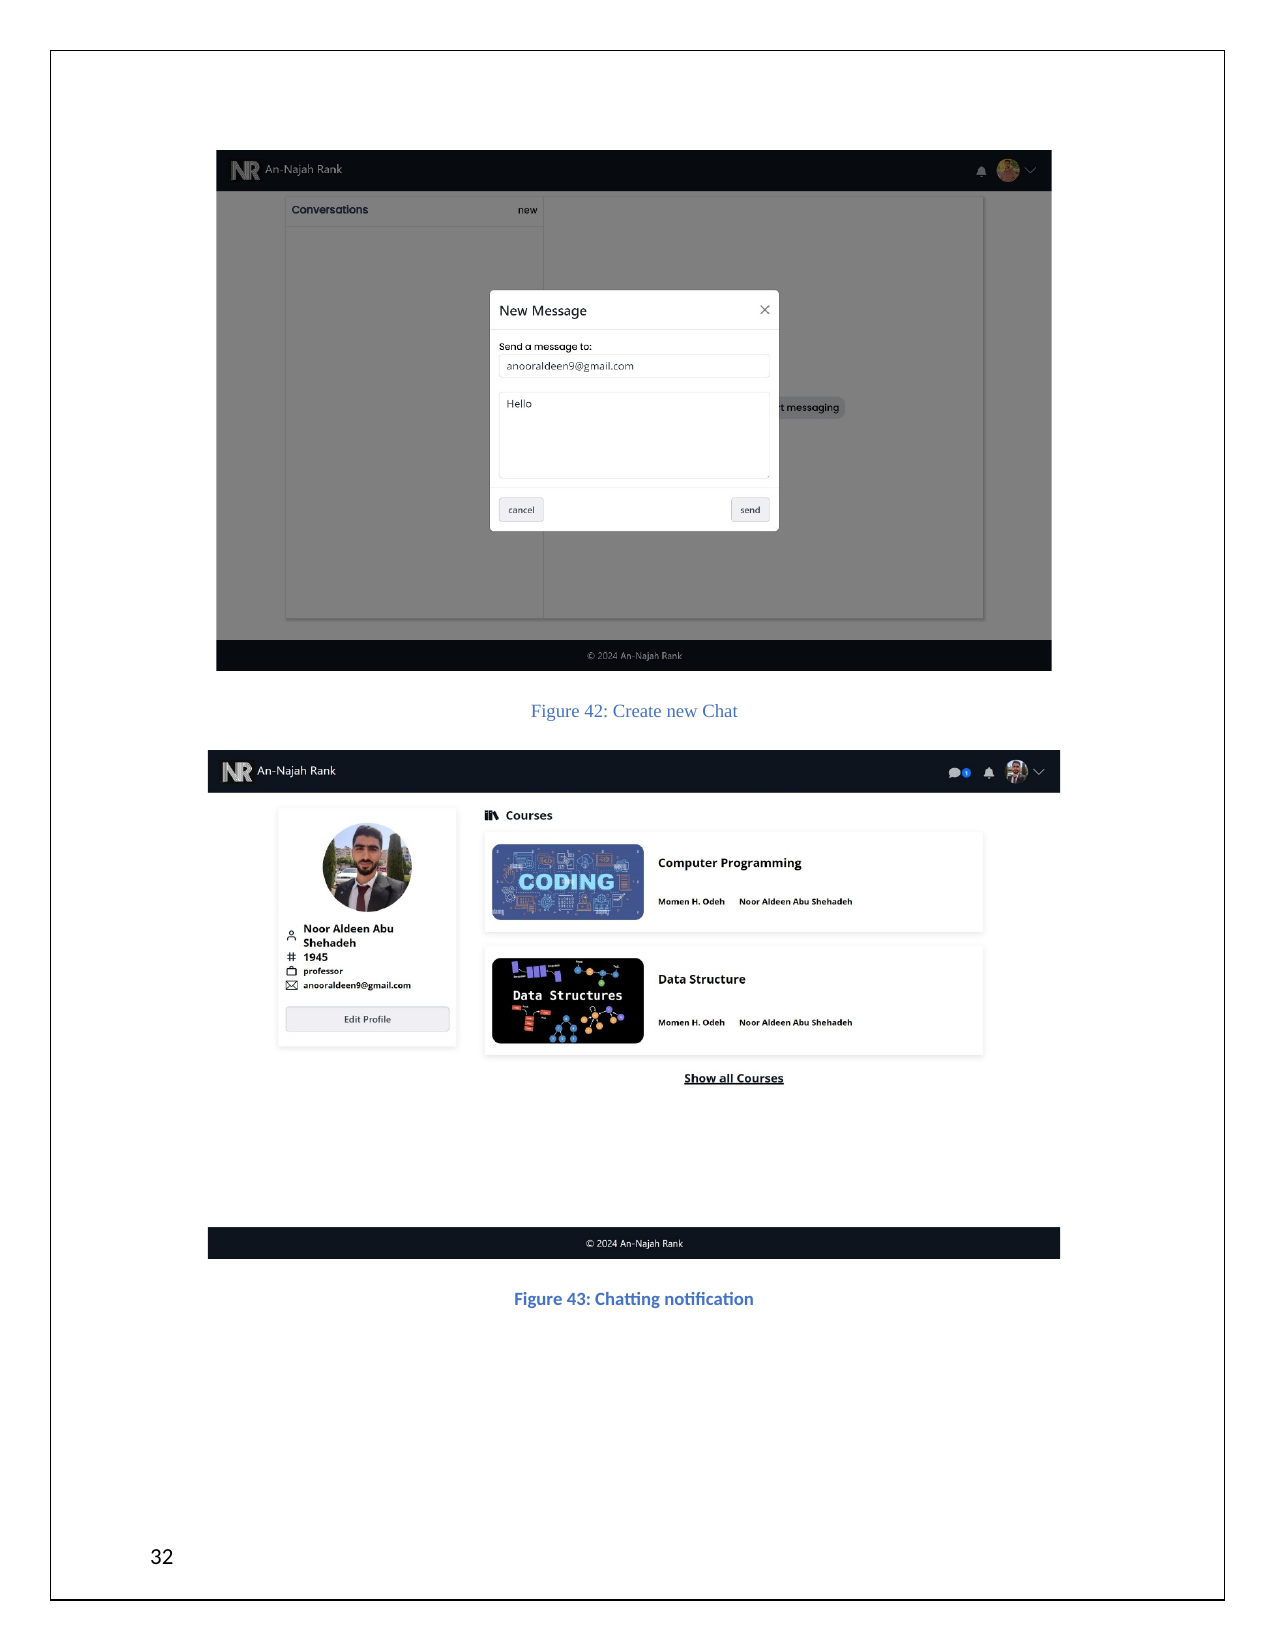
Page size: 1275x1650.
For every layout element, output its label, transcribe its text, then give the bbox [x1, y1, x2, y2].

picture [216, 150, 1052, 671]
text Figure 43: Chatting notification [150, 1288, 1118, 1311]
text Figure 42: Create new Chat [150, 700, 1118, 722]
picture [207, 750, 1061, 1259]
